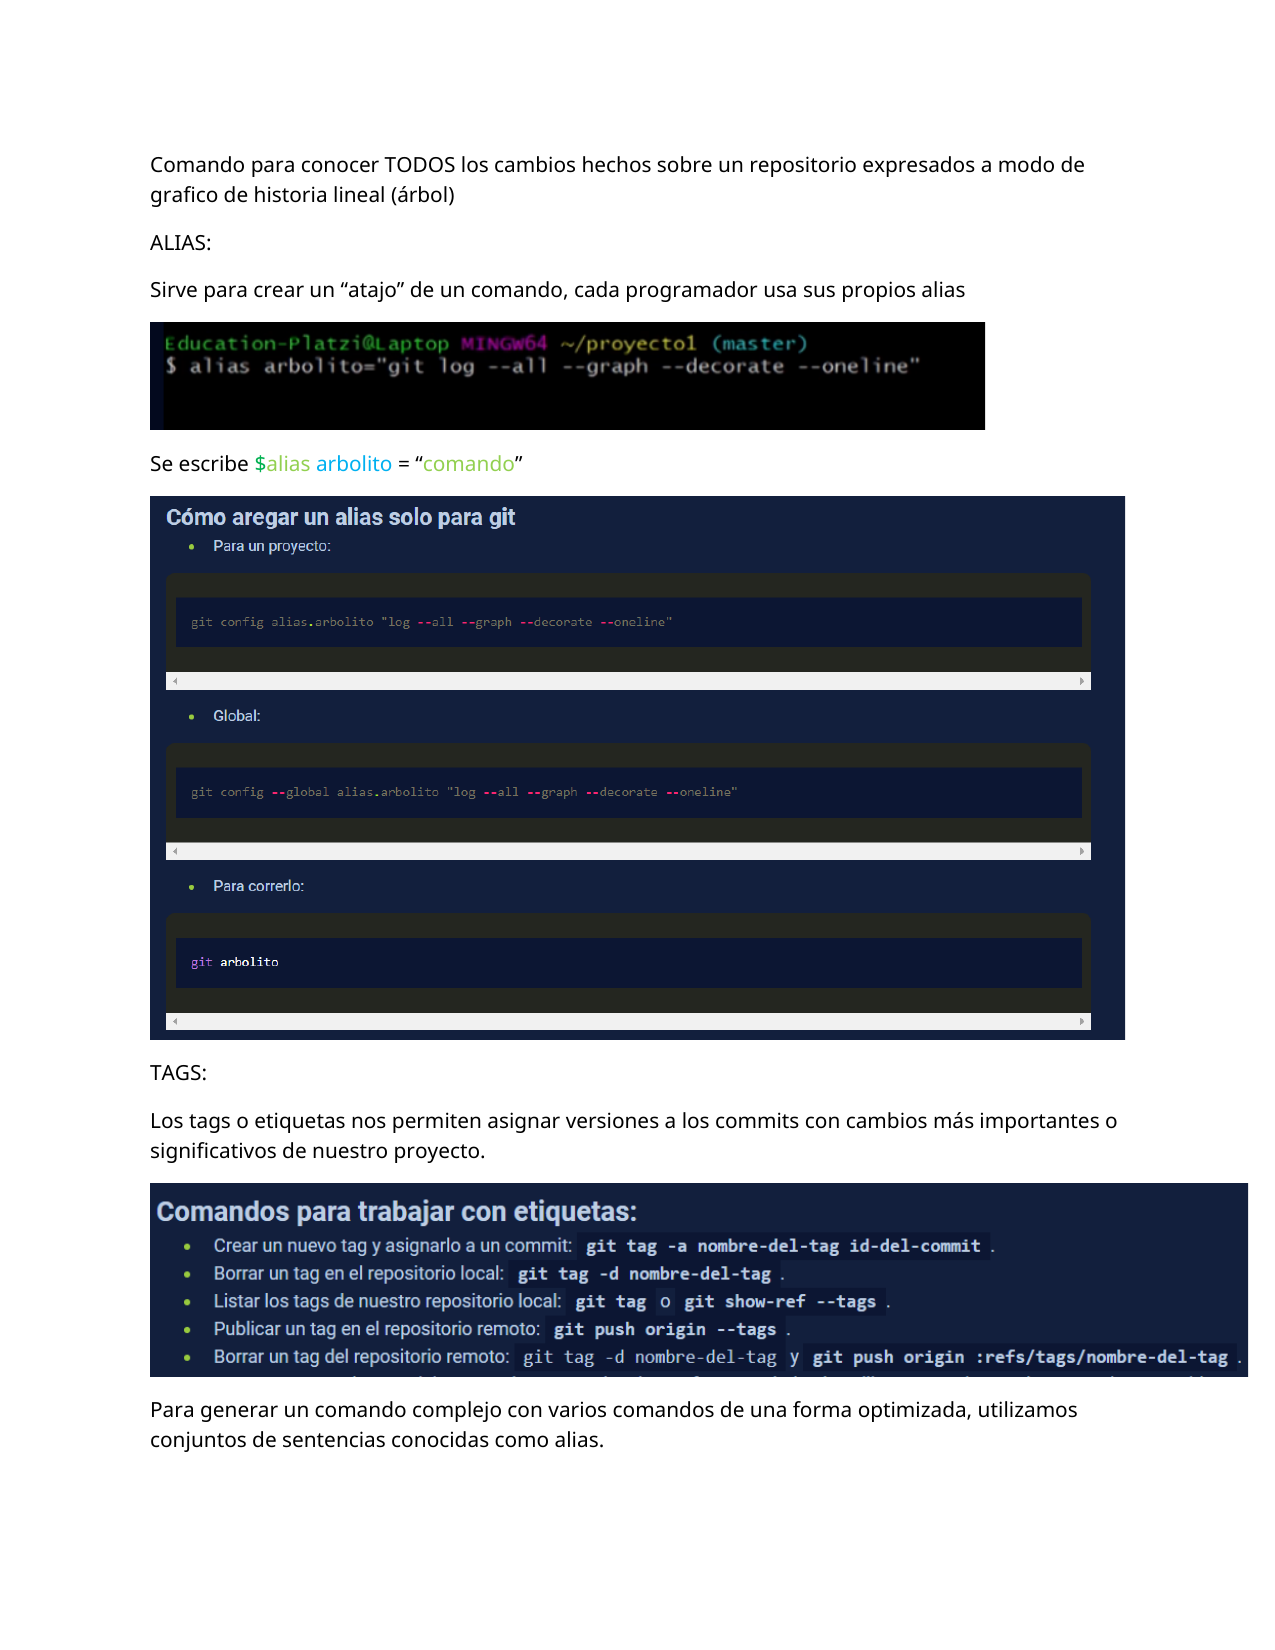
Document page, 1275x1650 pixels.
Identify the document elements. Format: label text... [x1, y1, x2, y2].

text Para generar un comando complejo con varios comandos de una forma optimizada, utilizamos conjuntos de sentencias conocidas como alias. [150, 1395, 1125, 1454]
text Comando para conocer TODOS los cambios hechos sobre un repositorio expresados a modo de grafico de historia lineal (árbol) [150, 150, 1125, 209]
picture [150, 496, 1125, 1040]
text Se escribe $alias arbolito = “comando” [150, 449, 1125, 477]
text TAGS: [150, 1058, 1125, 1087]
text Sirve para crear un “atajo” de un comando, cada programador usa sus propios alias [150, 275, 1125, 304]
text ALIAS: [150, 228, 1125, 256]
picture [150, 1183, 1249, 1377]
text Los tags o etiquetas nos permiten asignar versiones a los commits con cambios más importantes o significativos de nuestro proyecto. [150, 1106, 1125, 1165]
picture [150, 322, 986, 430]
